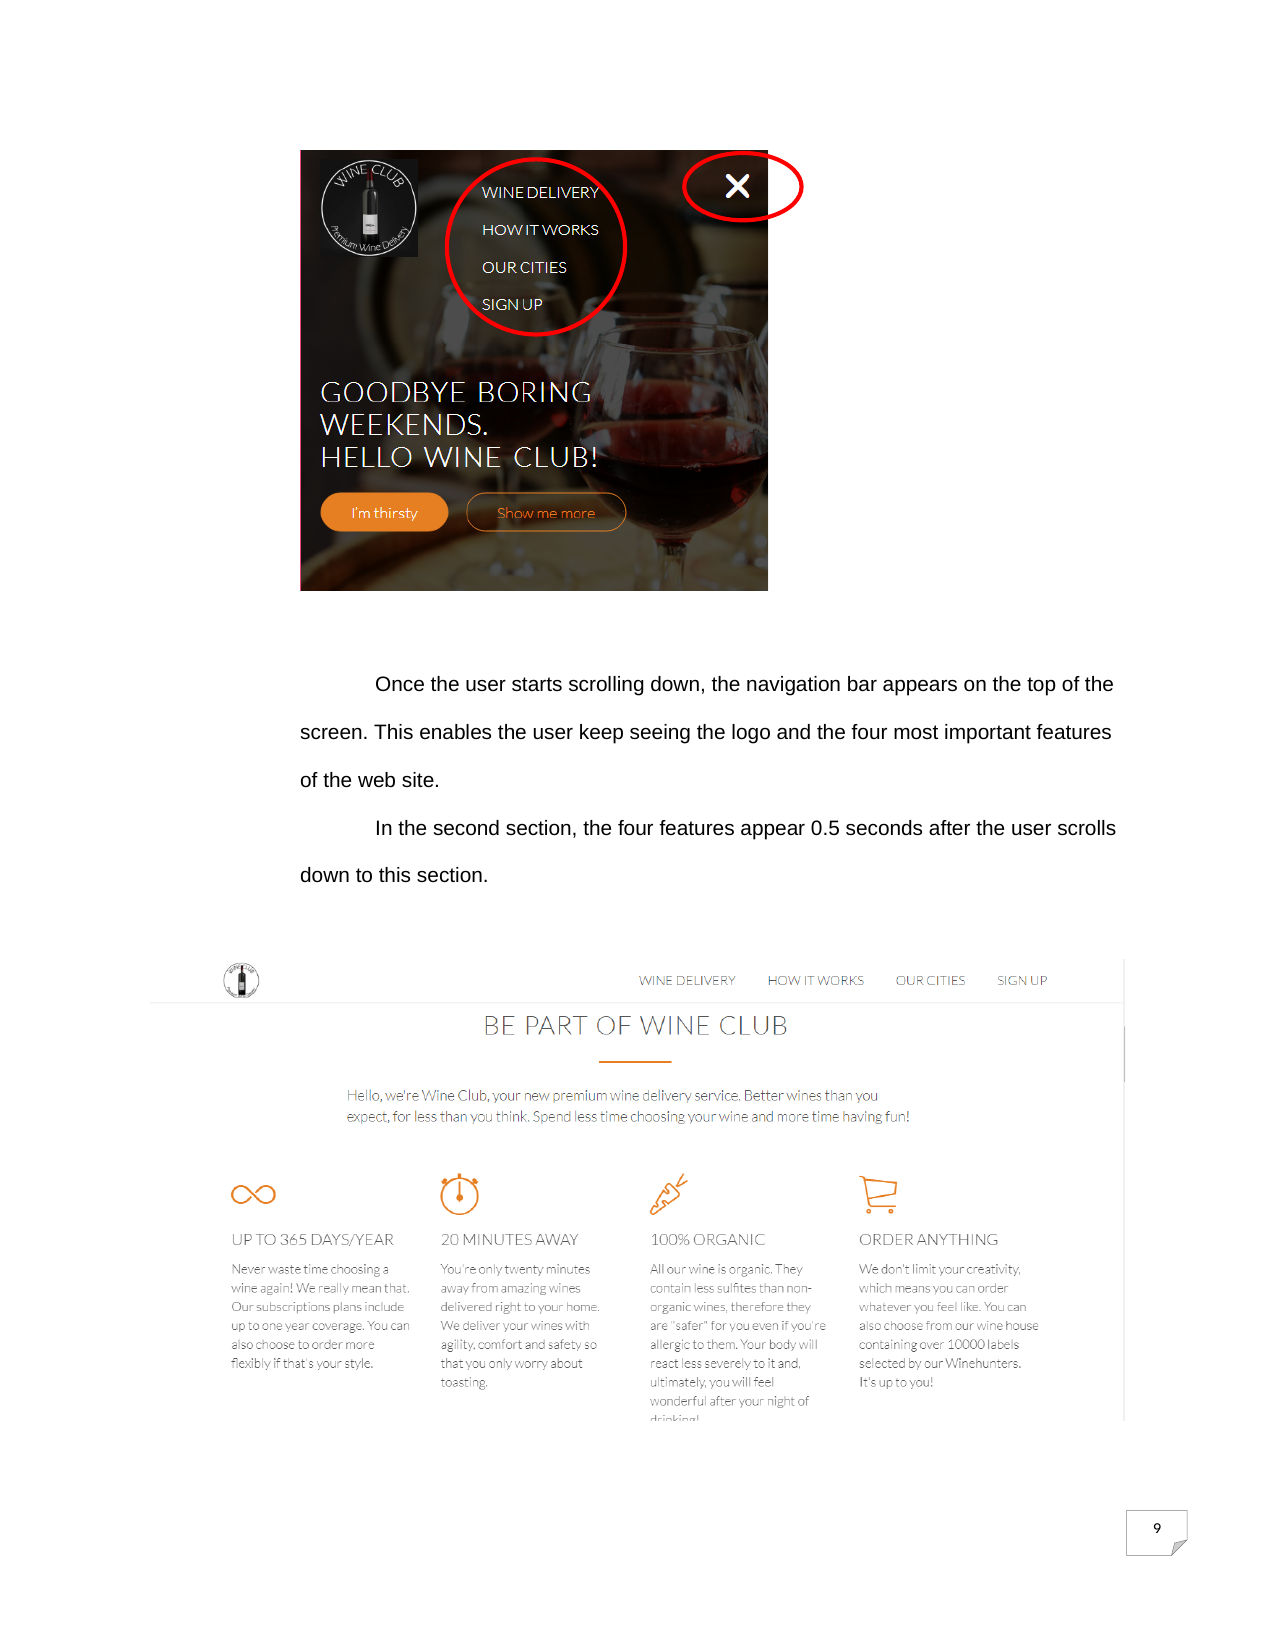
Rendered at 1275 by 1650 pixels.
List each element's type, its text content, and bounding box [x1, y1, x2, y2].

picture [747, 150, 769, 154]
picture [687, 156, 769, 218]
text Once the user starts scrolling down, the navigation bar appears on the top of the screen. This enables the user keep seeing the logo and the four most important features of the web site. [300, 672, 1125, 791]
picture [150, 959, 1125, 1421]
picture [300, 150, 769, 591]
text In the second section, the four features appear 0.5 seconds after the user scrolls down to this section. [300, 815, 1125, 887]
